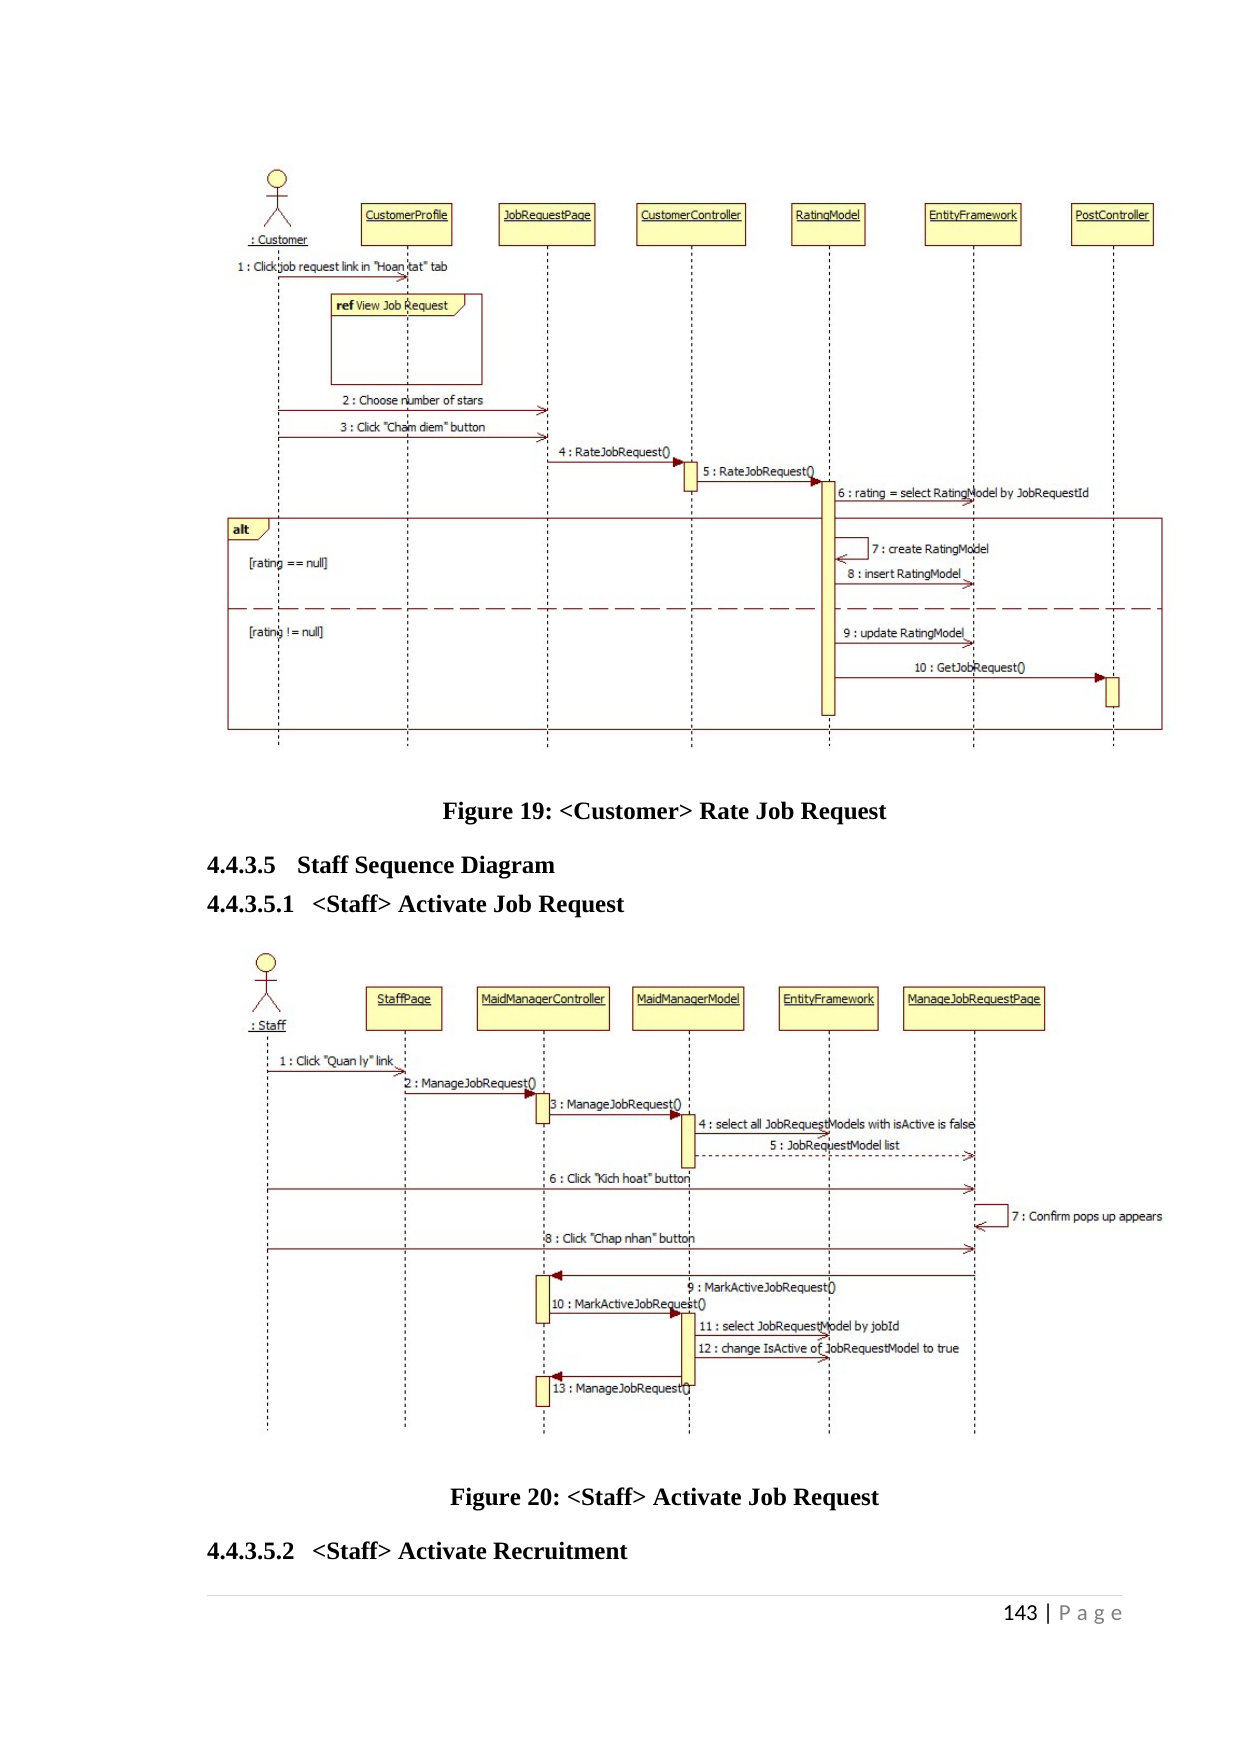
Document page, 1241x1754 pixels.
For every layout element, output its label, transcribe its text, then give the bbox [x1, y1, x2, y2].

subtitle <Staff> Activate Job Request [207, 889, 1122, 918]
picture [206, 930, 1184, 1457]
subtitle Staff Sequence Diagram [207, 850, 1122, 879]
subtitle <Staff> Activate Recruitment [207, 1536, 1122, 1564]
picture [206, 147, 1183, 772]
